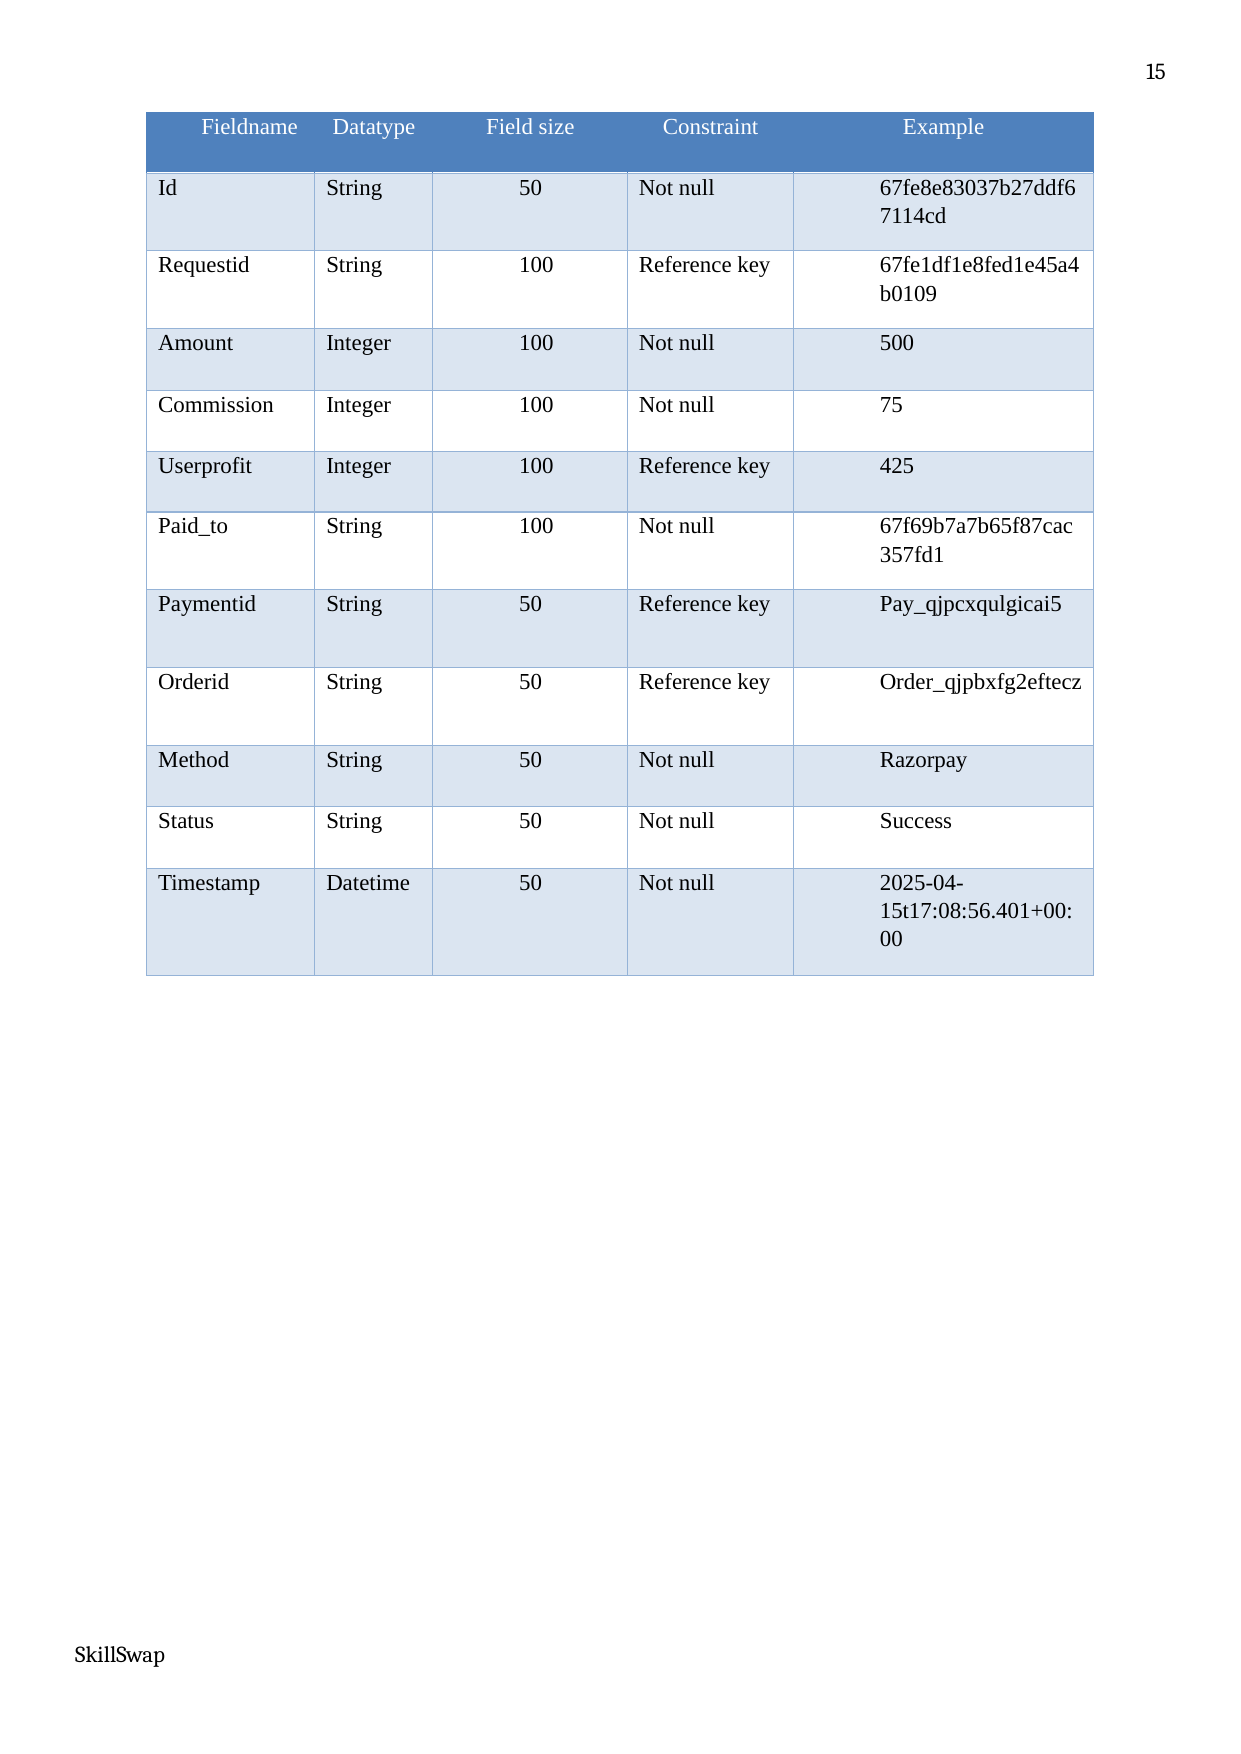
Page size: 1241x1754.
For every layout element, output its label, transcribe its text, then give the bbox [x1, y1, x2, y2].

table_cell String [315, 807, 432, 867]
table_cell Requestid [147, 251, 314, 328]
table_cell Paid_to [147, 513, 314, 589]
table_cell Not null [628, 174, 793, 250]
table_cell 100 [433, 251, 627, 328]
table_cell 50 [433, 590, 627, 667]
table_cell Status [147, 807, 314, 867]
table_cell Reference key [628, 668, 793, 745]
table_cell Pay_qjpcxqulgicai5 [794, 590, 1093, 667]
table_cell Commission [147, 391, 314, 451]
table_cell 75 [794, 391, 1093, 451]
table_cell 2025-04-15t17:08:56.401+00:00 [794, 869, 1093, 975]
table_cell Not null [628, 746, 793, 806]
table_cell Integer [315, 391, 432, 451]
table_cell String [315, 174, 432, 250]
table_cell Method [147, 746, 314, 806]
table_cell Id [147, 174, 314, 250]
table_cell String [315, 668, 432, 745]
table_cell 50 [433, 746, 627, 806]
table_cell String [315, 513, 432, 589]
table_cell Integer [315, 329, 432, 390]
table_cell Userprofit [147, 452, 314, 511]
table_cell Not null [628, 513, 793, 589]
table_cell Integer [315, 452, 432, 511]
table_cell String [315, 746, 432, 806]
table_cell 67fe1df1e8fed1e45a4b0109 [794, 251, 1093, 328]
table_cell Not null [628, 329, 793, 390]
table_cell 67f69b7a7b65f87cac357fd1 [794, 513, 1093, 589]
table_cell 100 [433, 452, 627, 511]
table_cell 50 [433, 869, 627, 975]
table_cell Not null [628, 391, 793, 451]
table_header Datatype [315, 113, 432, 172]
table_cell String [315, 590, 432, 667]
table_cell String [315, 251, 432, 328]
table_cell Not null [628, 807, 793, 867]
table_cell Paymentid [147, 590, 314, 667]
table_cell Not null [628, 869, 793, 975]
table_cell Reference key [628, 251, 793, 328]
table_cell 50 [433, 668, 627, 745]
table_cell Orderid [147, 668, 314, 745]
table_cell 500 [794, 329, 1093, 390]
table_cell Razorpay [794, 746, 1093, 806]
table_header Fieldname [147, 113, 314, 172]
table_cell 100 [433, 329, 627, 390]
table_header Field size [433, 113, 627, 172]
table_cell Reference key [628, 452, 793, 511]
table_cell 100 [433, 513, 627, 589]
table_cell 50 [433, 807, 627, 867]
table_cell Reference key [628, 590, 793, 667]
table_cell Amount [147, 329, 314, 390]
table_cell 425 [794, 452, 1093, 511]
table_cell Order_qjpbxfg2eftecz [794, 668, 1093, 745]
table_header Constraint [628, 113, 793, 172]
table_header Example [794, 113, 1093, 172]
table_cell Success [794, 807, 1093, 867]
table_cell 50 [433, 174, 627, 250]
table_cell Datetime [315, 869, 432, 975]
table_cell Timestamp [147, 869, 314, 975]
table_cell 67fe8e83037b27ddf67114cd [794, 174, 1093, 250]
table_cell 100 [433, 391, 627, 451]
